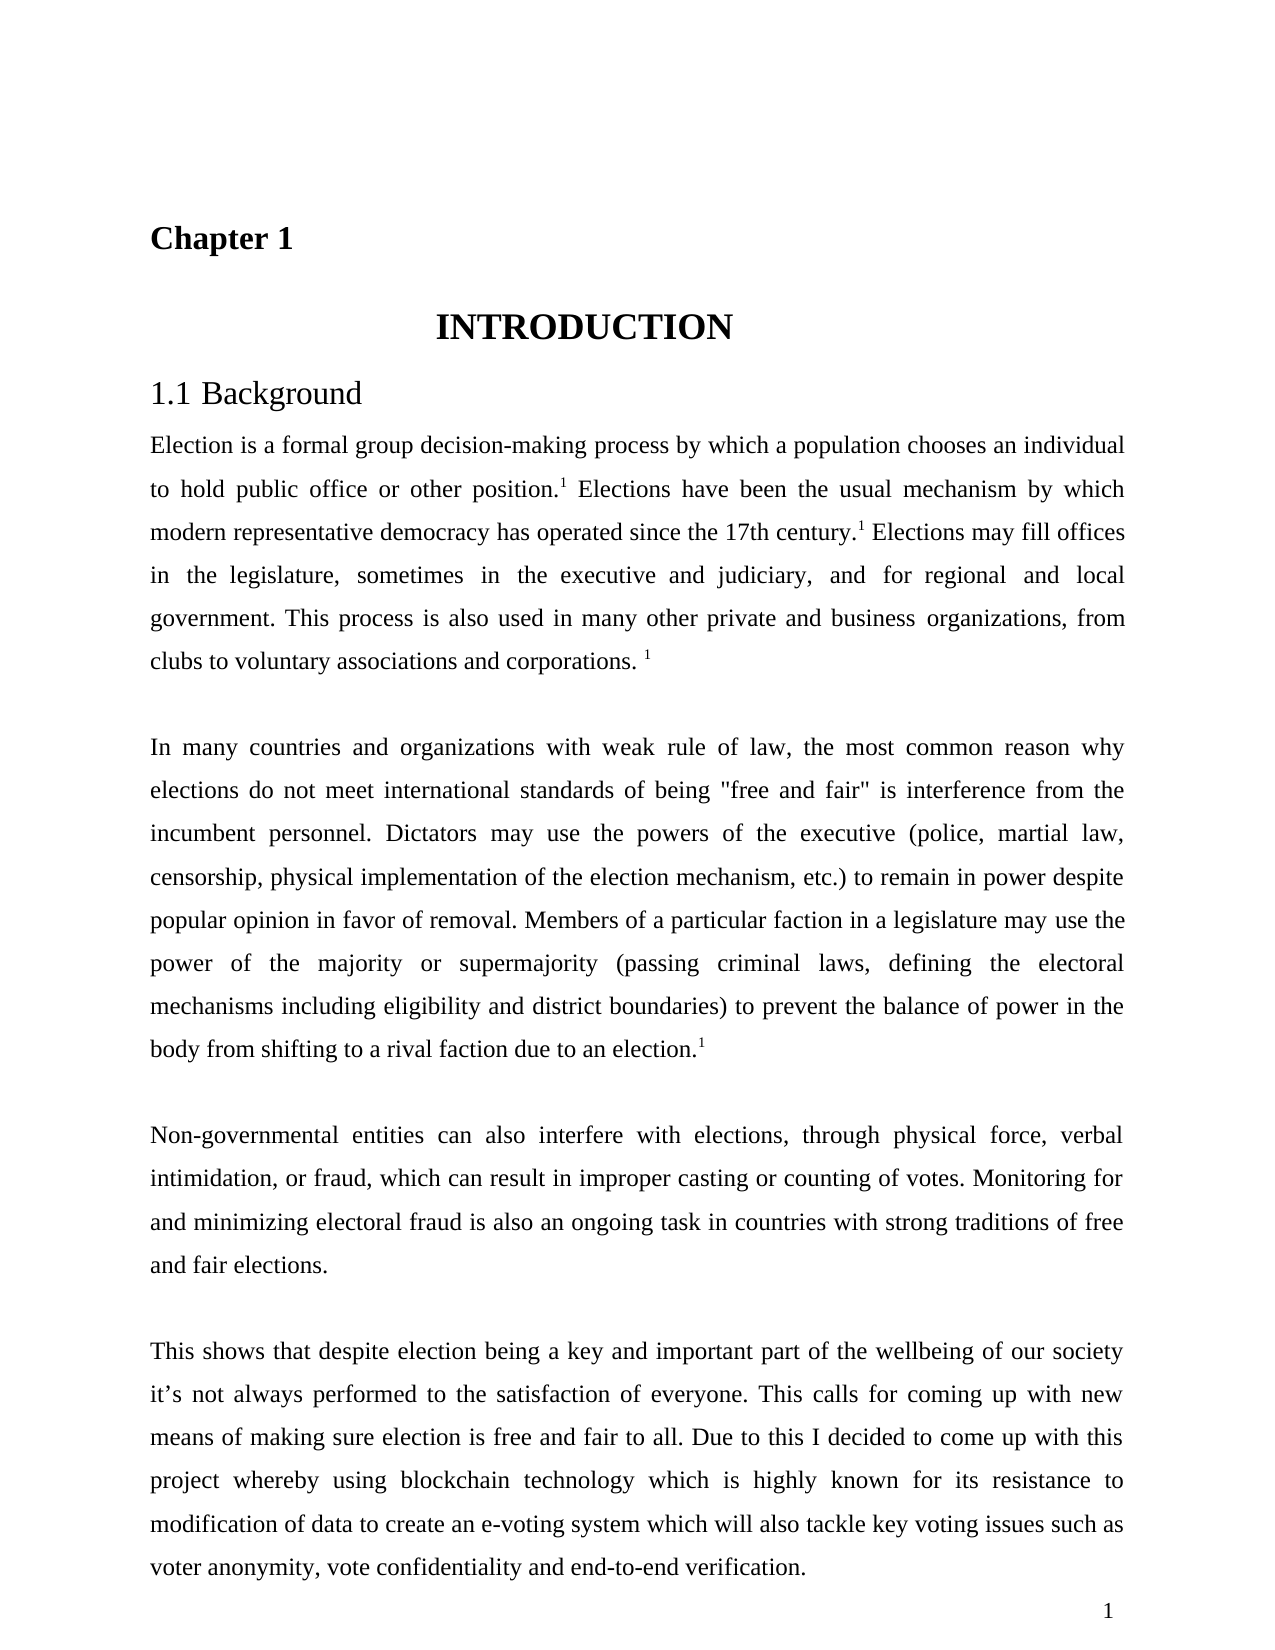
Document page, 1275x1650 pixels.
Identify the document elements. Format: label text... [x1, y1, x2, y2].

text Non-governmental entities can also interfere with elections, through physical force, verbal intimidation, or fraud, which can result in improper casting or counting of votes. Monitoring for and minimizing electoral fraud is also an ongoing task in countries with strong traditions of free and fair elections. [150, 1120, 1124, 1278]
text Election is a formal group decision-making process by which a population chooses an individual to hold public office or other position.1 Elections have been the usual mechanism by which modern representative democracy has operated since the 17th century.1 Elections may fill offices in the legislature, sometimes in the executive and judiciary, and for regional and local government. This process is also used in many other private and business organizations, from clubs to voluntary associations and corporations. 1 [150, 431, 1126, 675]
subtitle INTRODUCTION [141, 304, 1256, 348]
text This shows that despite election being a key and important part of the wellbeing of our society it’s not always performed to the satisfaction of everyone. This calls for coming up with new means of making sure election is free and fair to all. Due to this I decided to come up with this project whereby using blockchain technology which is highly known for its resistance to modification of data to create an e-voting system which will also tackle key voting issues such as voter anonymity, vote confidentiality and end-to-end verification. [150, 1336, 1125, 1581]
subtitle Chapter 1 [150, 218, 1256, 257]
subtitle Background [150, 373, 1256, 411]
text In many countries and organizations with weak rule of law, the most common reason why elections do not meet international standards of being "free and fair" is interference from the incumbent personnel. Dictators may use the powers of the executive (police, martial law, censorship, physical implementation of the election mechanism, etc.) to remain in power despite popular opinion in favor of removal. Members of a particular faction in a legislature may use the power of the majority or supermajority (passing criminal laws, defining the electoral mechanisms including eligibility and district boundaries) to prevent the balance of power in the body from shifting to a rival faction due to an election.1 [150, 732, 1125, 1063]
